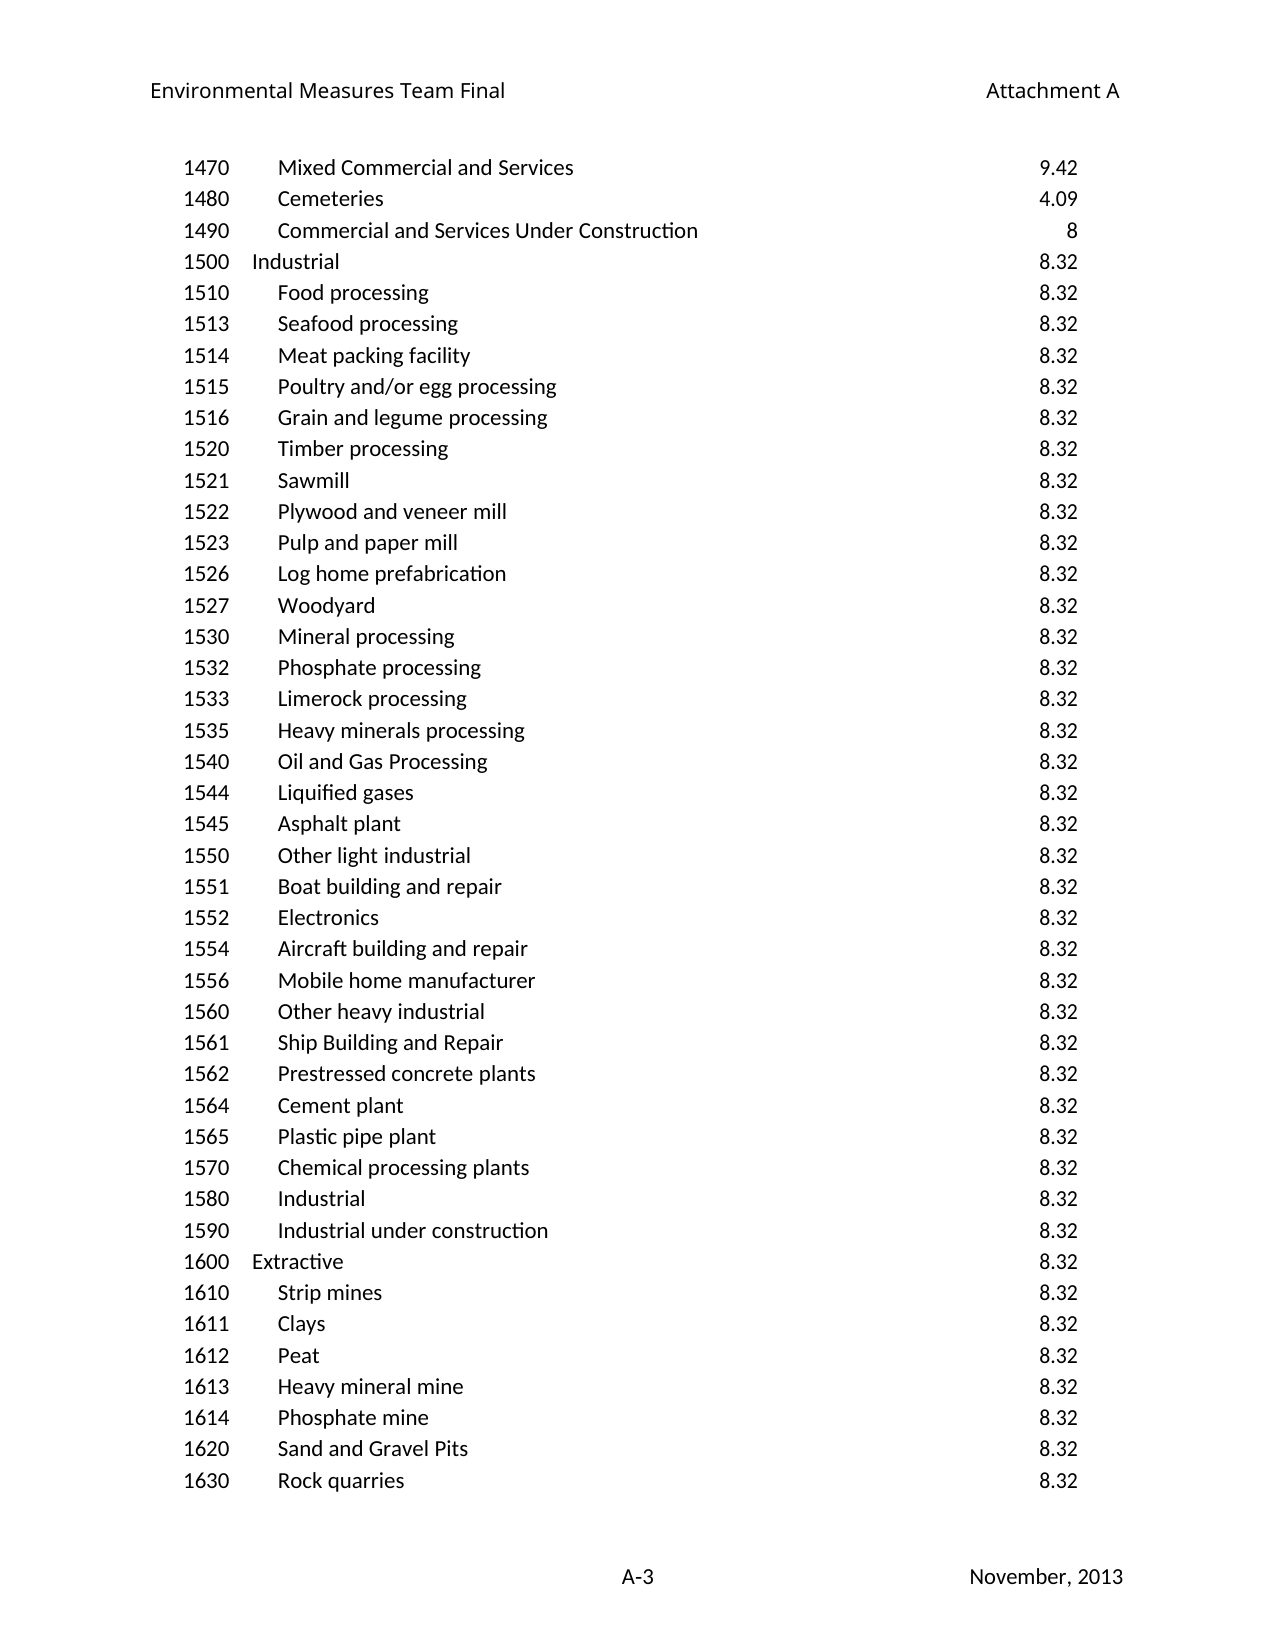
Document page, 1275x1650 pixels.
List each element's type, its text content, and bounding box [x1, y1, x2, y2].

table_cell 1521 [177, 466, 241, 497]
table_cell Phosphate processing [241, 654, 868, 685]
table_cell 8.32 [868, 997, 1083, 1028]
table_cell Mobile home manufacturer [241, 966, 868, 997]
table_cell 1527 [177, 591, 241, 622]
table_cell 1490 [177, 216, 241, 247]
table_cell 8.32 [868, 1122, 1083, 1153]
table_cell 1522 [177, 497, 241, 528]
table_cell 8.32 [868, 841, 1083, 872]
table_cell Industrial [241, 247, 868, 278]
table_cell Meat packing facility [241, 341, 868, 372]
table_cell 1590 [177, 1216, 241, 1247]
table_cell 8.32 [868, 497, 1083, 528]
table_cell 1613 [177, 1372, 241, 1403]
table_cell 8.32 [868, 1341, 1083, 1372]
table_cell 8.32 [868, 1310, 1083, 1341]
table_cell 8.32 [868, 966, 1083, 997]
table_cell 1611 [177, 1310, 241, 1341]
table_cell 8.32 [868, 341, 1083, 372]
table_cell Clays [241, 1310, 868, 1341]
table_cell Commercial and Services Under Construction [241, 216, 868, 247]
table_cell Woodyard [241, 591, 868, 622]
table_cell Log home prefabrication [241, 560, 868, 591]
table_cell 1561 [177, 1029, 241, 1060]
table_cell Industrial [241, 1185, 868, 1216]
table_cell Plastic pipe plant [241, 1122, 868, 1153]
table_cell Poultry and/or egg processing [241, 372, 868, 403]
table_cell 8.32 [868, 435, 1083, 466]
table_cell 8.32 [868, 779, 1083, 810]
table_cell 1556 [177, 966, 241, 997]
table_cell 4.09 [868, 185, 1083, 216]
table_cell 1570 [177, 1154, 241, 1185]
table_cell 8.32 [868, 810, 1083, 841]
table_cell 8.32 [868, 1185, 1083, 1216]
table_cell Chemical processing plants [241, 1154, 868, 1185]
table_cell Other light industrial [241, 841, 868, 872]
table_cell 8.32 [868, 1060, 1083, 1091]
table_cell Cemeteries [241, 185, 868, 216]
table_cell 8.32 [868, 747, 1083, 778]
table_cell 1533 [177, 685, 241, 716]
table_cell 1551 [177, 872, 241, 903]
table_cell Seafood processing [241, 310, 868, 341]
table_cell 1510 [177, 279, 241, 310]
table_cell 1520 [177, 435, 241, 466]
table_cell Liquified gases [241, 779, 868, 810]
table_cell 8 [868, 216, 1083, 247]
table_cell Prestressed concrete plants [241, 1060, 868, 1091]
table_cell Plywood and veneer mill [241, 497, 868, 528]
table_cell Phosphate mine [241, 1404, 868, 1435]
table_cell 1480 [177, 185, 241, 216]
table_cell Extractive [241, 1247, 868, 1278]
table_cell 1514 [177, 341, 241, 372]
table_cell 1612 [177, 1341, 241, 1372]
table_cell 8.32 [868, 1029, 1083, 1060]
table_cell Timber processing [241, 435, 868, 466]
table_cell Electronics [241, 904, 868, 935]
table_cell 8.32 [868, 1216, 1083, 1247]
table_cell 1530 [177, 622, 241, 653]
table_cell 1562 [177, 1060, 241, 1091]
table_cell Heavy mineral mine [241, 1372, 868, 1403]
table_cell 1516 [177, 404, 241, 435]
table_cell Strip mines [241, 1279, 868, 1310]
table_cell 1554 [177, 935, 241, 966]
table_header 1470 [177, 147, 241, 185]
table_cell 8.32 [868, 1466, 1083, 1503]
table_cell 8.32 [868, 1372, 1083, 1403]
table_cell Peat [241, 1341, 868, 1372]
table_cell 8.32 [868, 1279, 1083, 1310]
table_cell Industrial under construction [241, 1216, 868, 1247]
table_cell 8.32 [868, 279, 1083, 310]
table_cell 1552 [177, 904, 241, 935]
table_cell 1540 [177, 747, 241, 778]
table_cell 1515 [177, 372, 241, 403]
table_cell 1620 [177, 1435, 241, 1466]
table_header 9.42 [868, 147, 1083, 185]
table_cell Heavy minerals processing [241, 716, 868, 747]
table_cell 8.32 [868, 1091, 1083, 1122]
table_cell 8.32 [868, 1247, 1083, 1278]
table_cell 8.32 [868, 591, 1083, 622]
table_cell 1513 [177, 310, 241, 341]
table_cell 1500 [177, 247, 241, 278]
table_cell 8.32 [868, 529, 1083, 560]
table_cell Other heavy industrial [241, 997, 868, 1028]
table_cell 1532 [177, 654, 241, 685]
table_cell 8.32 [868, 654, 1083, 685]
table_cell 1526 [177, 560, 241, 591]
table_cell 1600 [177, 1247, 241, 1278]
table_cell 8.32 [868, 466, 1083, 497]
table_cell 8.32 [868, 935, 1083, 966]
table_cell 1544 [177, 779, 241, 810]
table_cell 1614 [177, 1404, 241, 1435]
table_cell 8.32 [868, 872, 1083, 903]
table_cell 8.32 [868, 622, 1083, 653]
table_cell Pulp and paper mill [241, 529, 868, 560]
table_cell 8.32 [868, 560, 1083, 591]
table_header Mixed Commercial and Services [241, 147, 868, 185]
table_cell 1630 [177, 1466, 241, 1503]
table_cell Sawmill [241, 466, 868, 497]
table_cell Ship Building and Repair [241, 1029, 868, 1060]
table_cell 1535 [177, 716, 241, 747]
table_cell Asphalt plant [241, 810, 868, 841]
table_cell Sand and Gravel Pits [241, 1435, 868, 1466]
table_cell Limerock processing [241, 685, 868, 716]
table_cell 8.32 [868, 685, 1083, 716]
table_cell 1565 [177, 1122, 241, 1153]
table_cell 8.32 [868, 716, 1083, 747]
table_cell 1550 [177, 841, 241, 872]
table_cell 8.32 [868, 1435, 1083, 1466]
table_cell 1564 [177, 1091, 241, 1122]
table_cell 1560 [177, 997, 241, 1028]
table_cell Cement plant [241, 1091, 868, 1122]
table_cell Oil and Gas Processing [241, 747, 868, 778]
table_cell Mineral processing [241, 622, 868, 653]
table_cell 8.32 [868, 404, 1083, 435]
table_cell 8.32 [868, 247, 1083, 278]
table_cell 1610 [177, 1279, 241, 1310]
table_cell Aircraft building and repair [241, 935, 868, 966]
table_cell 8.32 [868, 1154, 1083, 1185]
table_cell 1545 [177, 810, 241, 841]
table_cell 8.32 [868, 1404, 1083, 1435]
table_cell Rock quarries [241, 1466, 868, 1503]
table_cell 8.32 [868, 372, 1083, 403]
table_cell Grain and legume processing [241, 404, 868, 435]
table_cell 8.32 [868, 904, 1083, 935]
table_cell 8.32 [868, 310, 1083, 341]
table_cell 1523 [177, 529, 241, 560]
table_cell 1580 [177, 1185, 241, 1216]
table_cell Food processing [241, 279, 868, 310]
table_cell Boat building and repair [241, 872, 868, 903]
